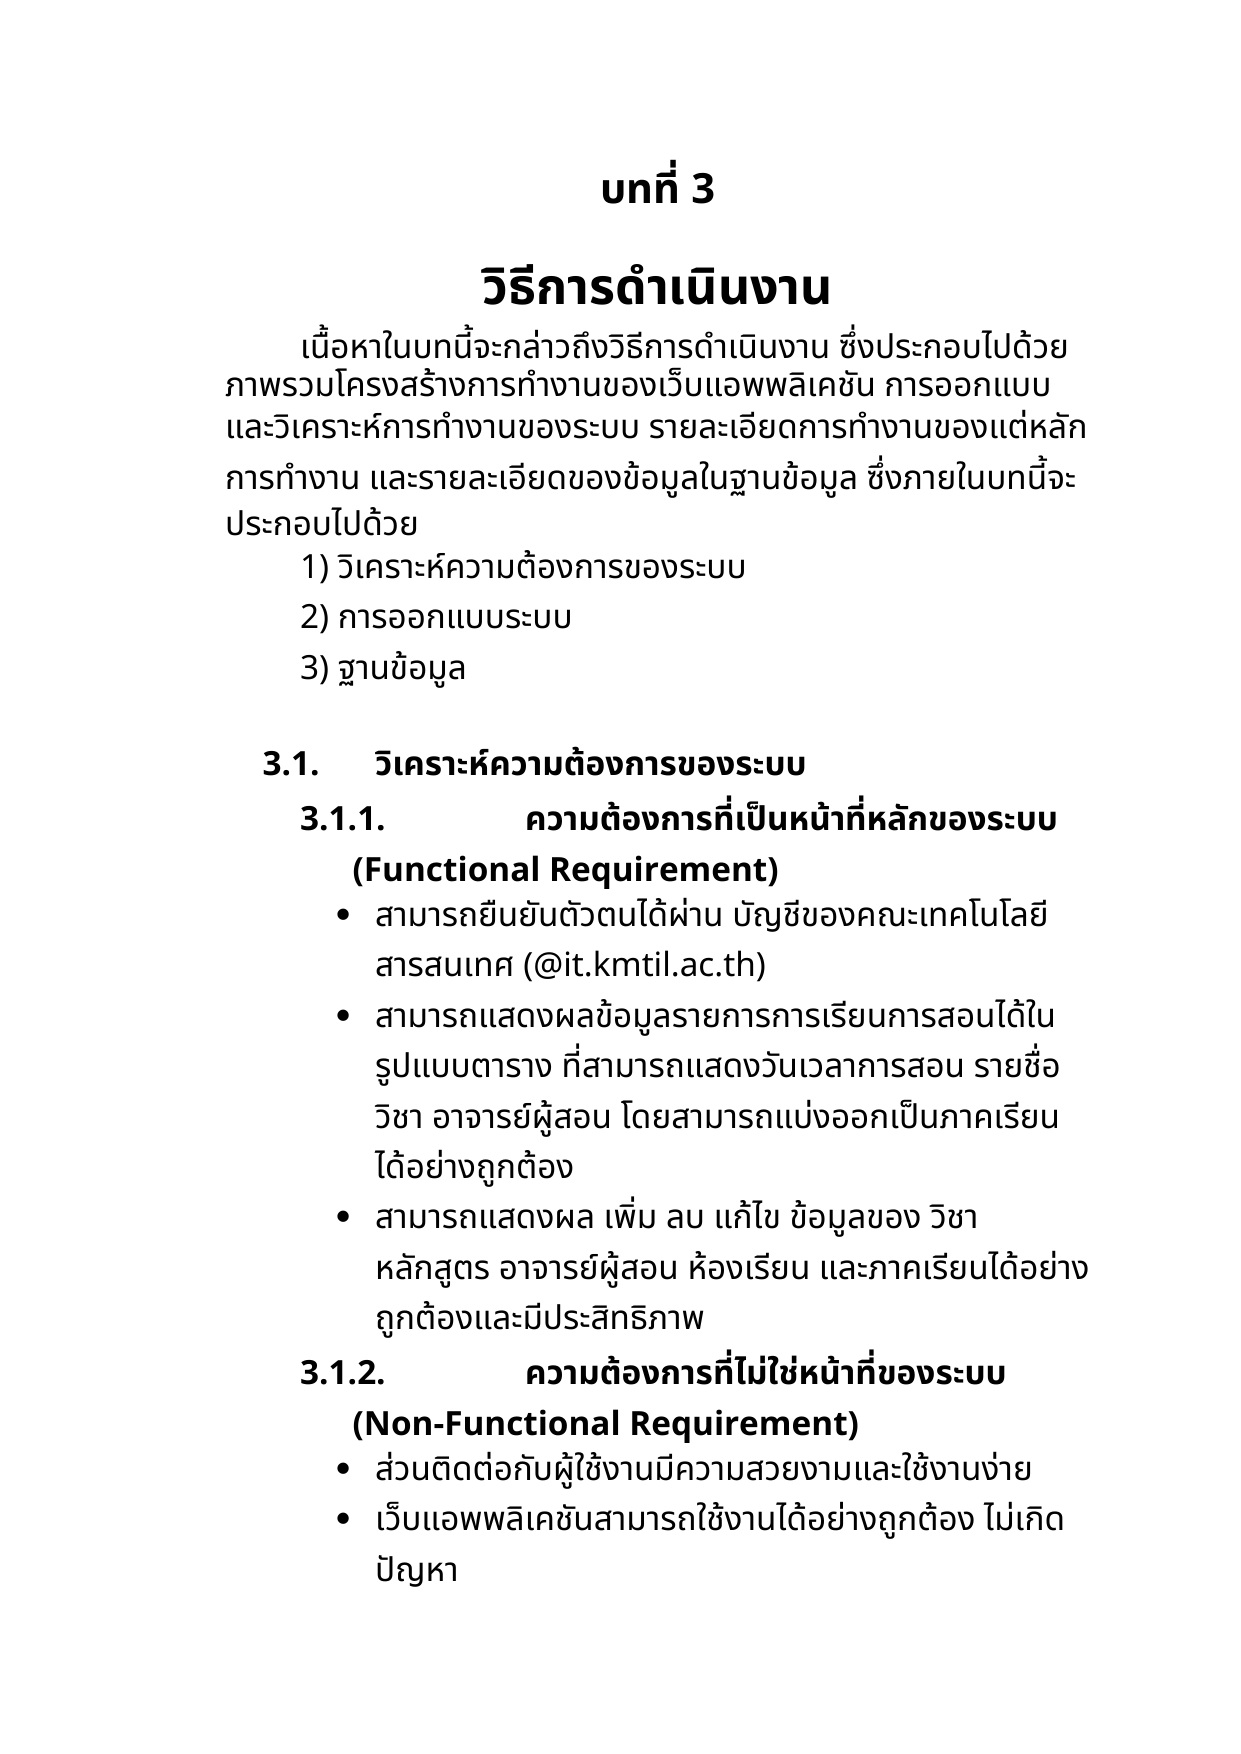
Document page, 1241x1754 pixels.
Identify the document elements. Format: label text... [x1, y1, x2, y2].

text 1) วิเคราะห์ความต้องการของระบบ [300, 543, 1090, 593]
text วิธีการดำเนินงาน [225, 251, 1090, 327]
list สามารถยืนยันตัวตนได้ผ่าน บัญชีของคณะเทคโนโลยีสารสนเทศ (@it.kmtil.ac.th) [337, 892, 1090, 993]
list สามารถแสดงผล เพิ่ม ลบ แก้ไข ข้อมูลของ วิชา หลักสูตร อาจารย์ผู้สอน ห้องเรียน และภาคเรียนได้อย่างถูกต้องและมีประสิทธิภาพ [337, 1194, 1090, 1346]
list ส่วนติดต่อกับผู้ใช้งานมีความสวยงามและใช้งานง่าย [337, 1446, 1090, 1496]
subtitle วิเคราะห์ความต้องการของระบบ [262, 740, 1090, 791]
list สามารถแสดงผลข้อมูลรายการการเรียนการสอนได้ในรูปแบบตาราง ที่สามารถแสดงวันเวลาการสอน รายชื่อวิชา อาจารย์ผู้สอน โดยสามารถแบ่งออกเป็นภาคเรียนได้อย่างถูกต้อง [337, 993, 1090, 1194]
text 3) ฐานข้อมูล [300, 644, 1090, 694]
text 2) การออกแบบระบบ [300, 593, 1090, 644]
text เนื้อหาในบทนี้จะกล่าวถึงวิธีการดำเนินงาน ซึ่งประกอบไปด้วยภาพรวมโครงสร้างการทำงานของเว็บแอพพลิเคชัน การออกแบบและวิเคราะห์การทำงานของระบบ รายละเอียดการทำงานของแต่หลักการทำงาน และรายละเอียดของข้อมูลในฐานข้อมูล ซึ่งภายในบทนี้จะประกอบไปด้วย [225, 327, 1090, 543]
subtitle ความต้องการที่เป็นหน้าที่หลักของระบบ (Functional Requirement) [300, 796, 1090, 892]
subtitle ความต้องการที่ไม่ใช่หน้าที่ของระบบ (Non-Functional Requirement) [300, 1350, 1090, 1446]
list เว็บแอพพลิเคชันสามารถใช้งานได้อย่างถูกต้อง ไม่เกิดปัญหา [337, 1496, 1090, 1597]
